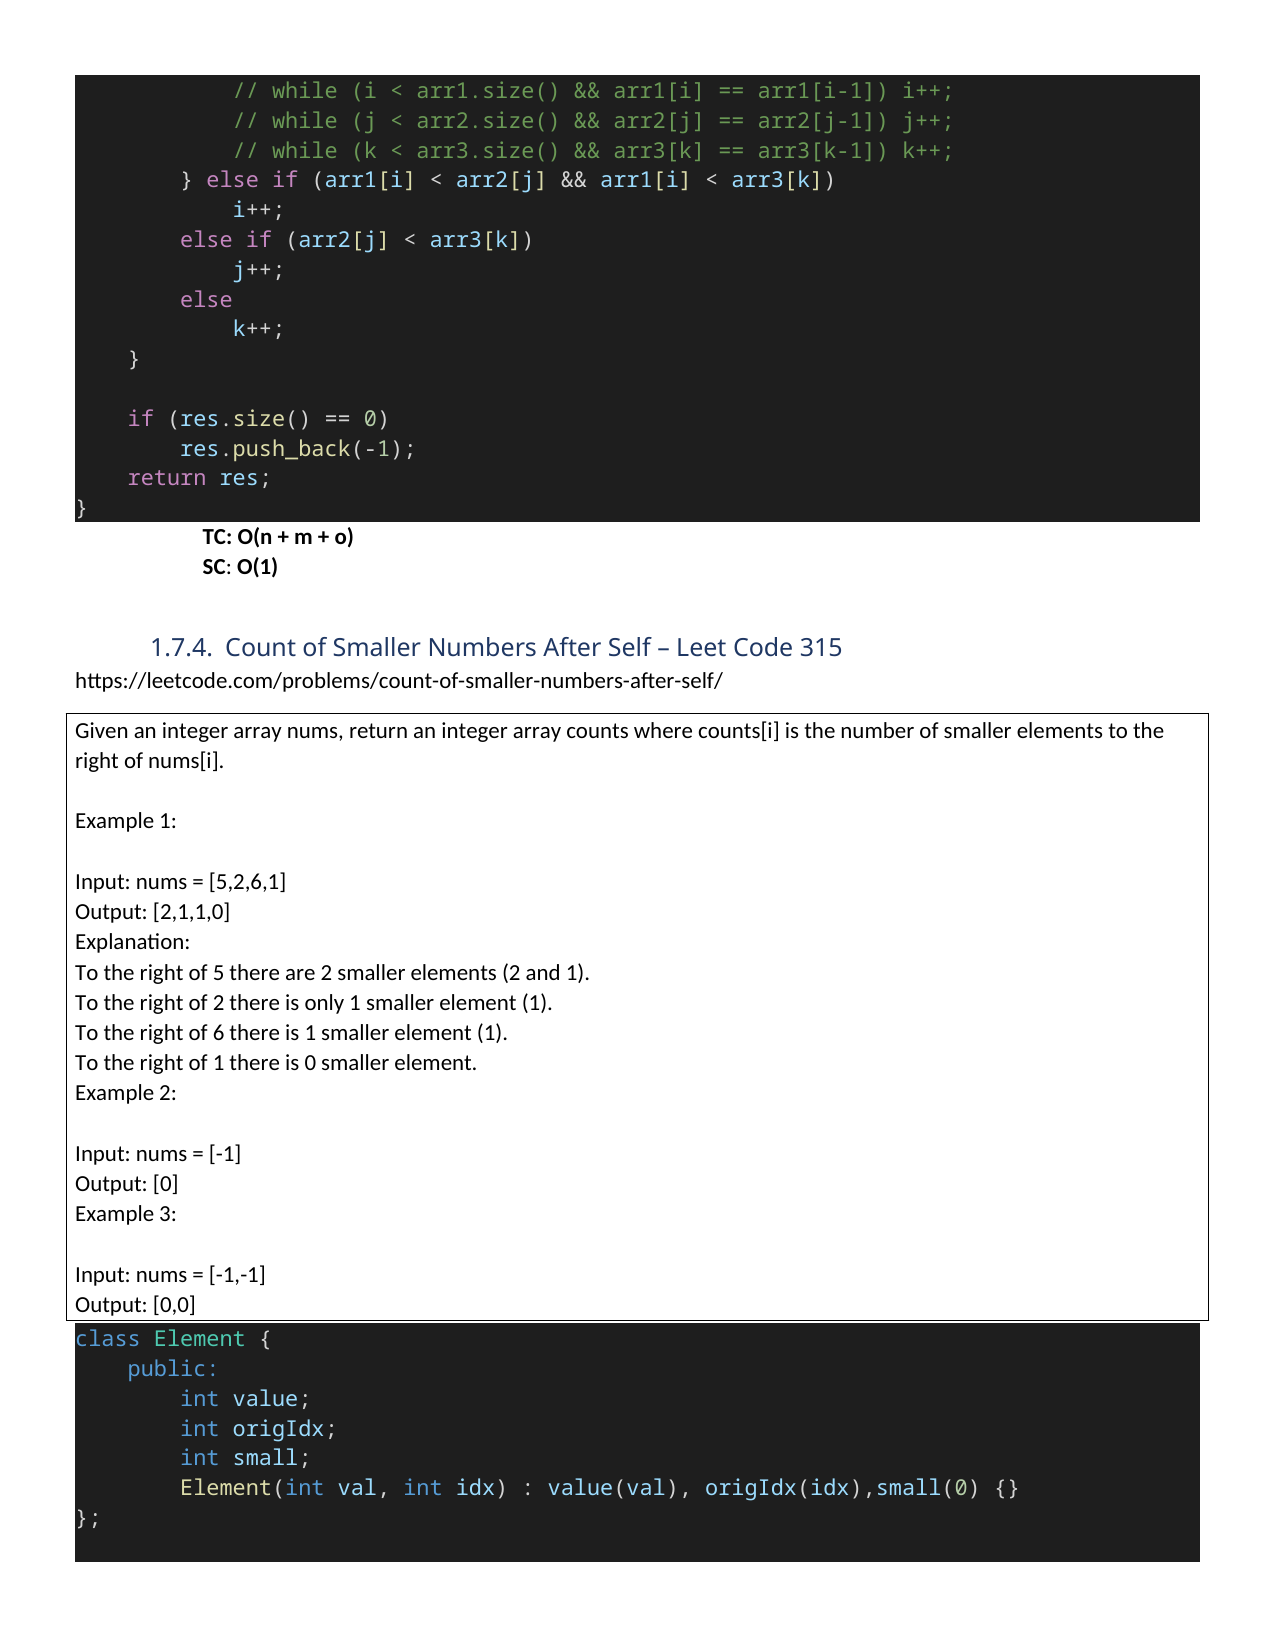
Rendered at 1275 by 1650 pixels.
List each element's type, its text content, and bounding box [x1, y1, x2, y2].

text Example 3: [67, 1196, 1208, 1227]
text public: [75, 1353, 1200, 1383]
text i++; [75, 194, 1200, 224]
text // while (j < arr2.size() && arr2[j] == arr2[j-1]) j++; [75, 105, 1200, 134]
text Input: nums = [5,2,6,1] [67, 864, 1208, 894]
text https://leetcode.com/problems/count-of-smaller-numbers-after-self/ [75, 666, 1200, 694]
text To the right of 1 there is 0 smaller element. [67, 1045, 1208, 1075]
text } else if (arr1[i] < arr2[j] && arr1[i] < arr3[k]) [75, 164, 1200, 194]
text Example 2: [67, 1075, 1208, 1106]
text Given an integer array nums, return an integer array counts where counts[i] is the number of smaller elements to the right of nums[i]. [67, 714, 1208, 774]
text int value; [75, 1383, 1200, 1413]
text Output: [2,1,1,0] [67, 894, 1208, 924]
text res.push_back(-1); [75, 432, 1200, 462]
text }; [75, 1502, 1200, 1532]
text } [75, 492, 1200, 522]
text Example 1: [67, 803, 1208, 834]
text j++; [75, 254, 1200, 283]
text } [75, 343, 1200, 373]
text Explanation: [67, 924, 1208, 954]
text To the right of 6 there is 1 smaller element (1). [67, 1015, 1208, 1045]
text TC: O(n + m + o) [202, 522, 1200, 550]
text else if (arr2[j] < arr3[k]) [75, 224, 1200, 254]
text // while (k < arr3.size() && arr3[k] == arr3[k-1]) k++; [75, 134, 1200, 164]
text SC: O(1) [202, 552, 1200, 580]
text if (res.size() == 0) [75, 403, 1200, 432]
text int origIdx; [75, 1413, 1200, 1442]
text // while (i < arr1.size() && arr1[i] == arr1[i-1]) i++; [75, 75, 1200, 105]
text Input: nums = [-1] [67, 1136, 1208, 1166]
text Element(int val, int idx) : value(val), origIdx(idx),small(0) {} [75, 1472, 1200, 1502]
text To the right of 5 there are 2 smaller elements (2 and 1). [67, 954, 1208, 985]
text int small; [75, 1442, 1200, 1472]
text k++; [75, 313, 1200, 343]
text Input: nums = [-1,-1] [67, 1257, 1208, 1287]
text else [75, 283, 1200, 313]
text Output: [0] [67, 1166, 1208, 1196]
text return res; [75, 462, 1200, 492]
text class Element { [75, 1323, 1200, 1353]
text Output: [0,0] [67, 1287, 1208, 1320]
subtitle Count of Smaller Numbers After Self – Leet Code 315 [150, 629, 1200, 663]
text To the right of 2 there is only 1 smaller element (1). [67, 985, 1208, 1015]
